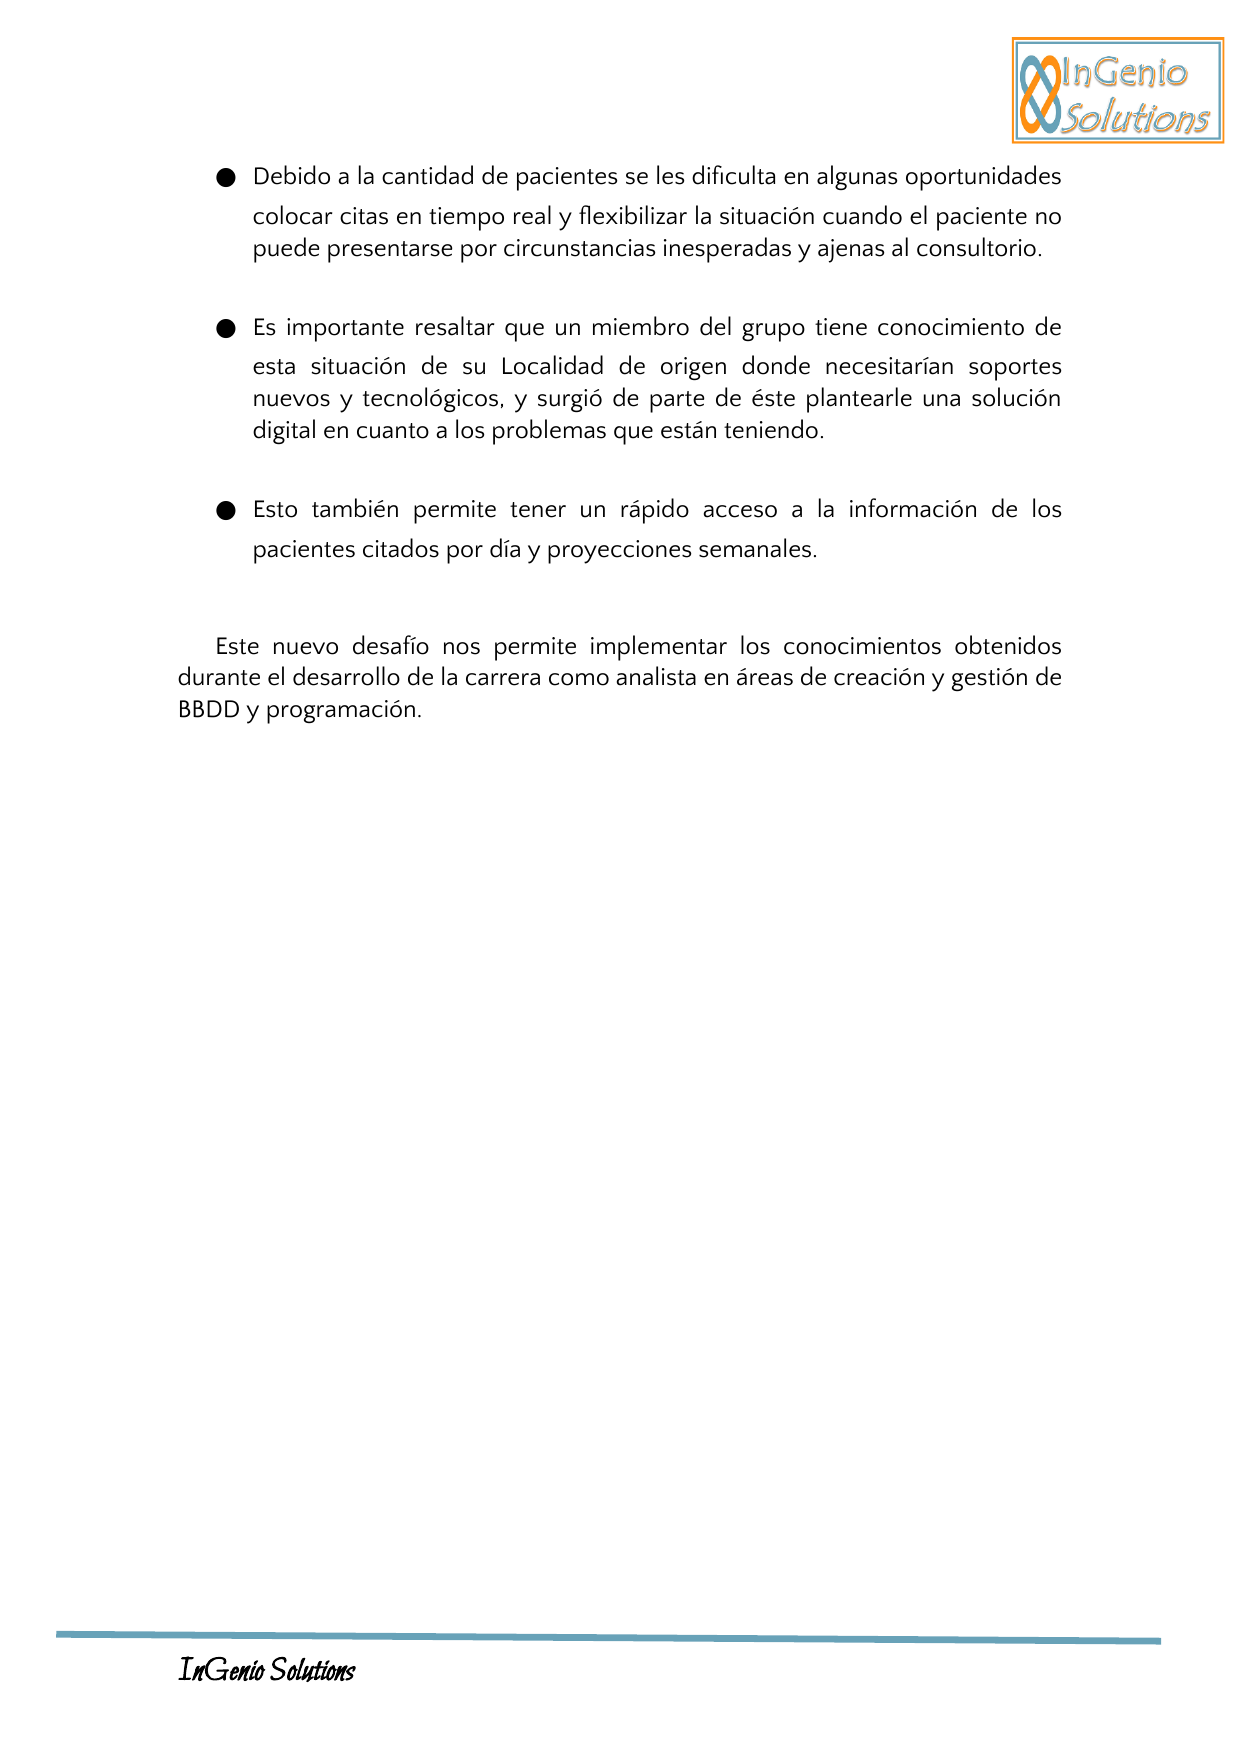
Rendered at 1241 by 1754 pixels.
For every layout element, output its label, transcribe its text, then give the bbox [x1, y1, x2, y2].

list Es importante resaltar que un miembro del grupo tiene conocimiento de esta situación de su Localidad de origen donde necesitarían soportes nuevos y tecnológicos, y surgió de parte de éste plantearle una solución digital en cuanto a los problemas que están teniendo. [215, 298, 1063, 445]
picture [1011, 37, 1225, 146]
list Debido a la cantidad de pacientes se les dificulta en algunas oportunidades colocar citas en tiempo real y flexibilizar la situación cuando el paciente no puede presentarse por circunstancias inesperadas y ajenas al consultorio. [215, 148, 1063, 262]
list Esto también permite tener un rápido acceso a la información de los pacientes citados por día y proyecciones semanales. [215, 481, 1063, 564]
text Este nuevo desafío nos permite implementar los conocimientos obtenidos durante el desarrollo de la carrera como analista en áreas de creación y gestión de BBDD y programación. [177, 633, 1063, 724]
